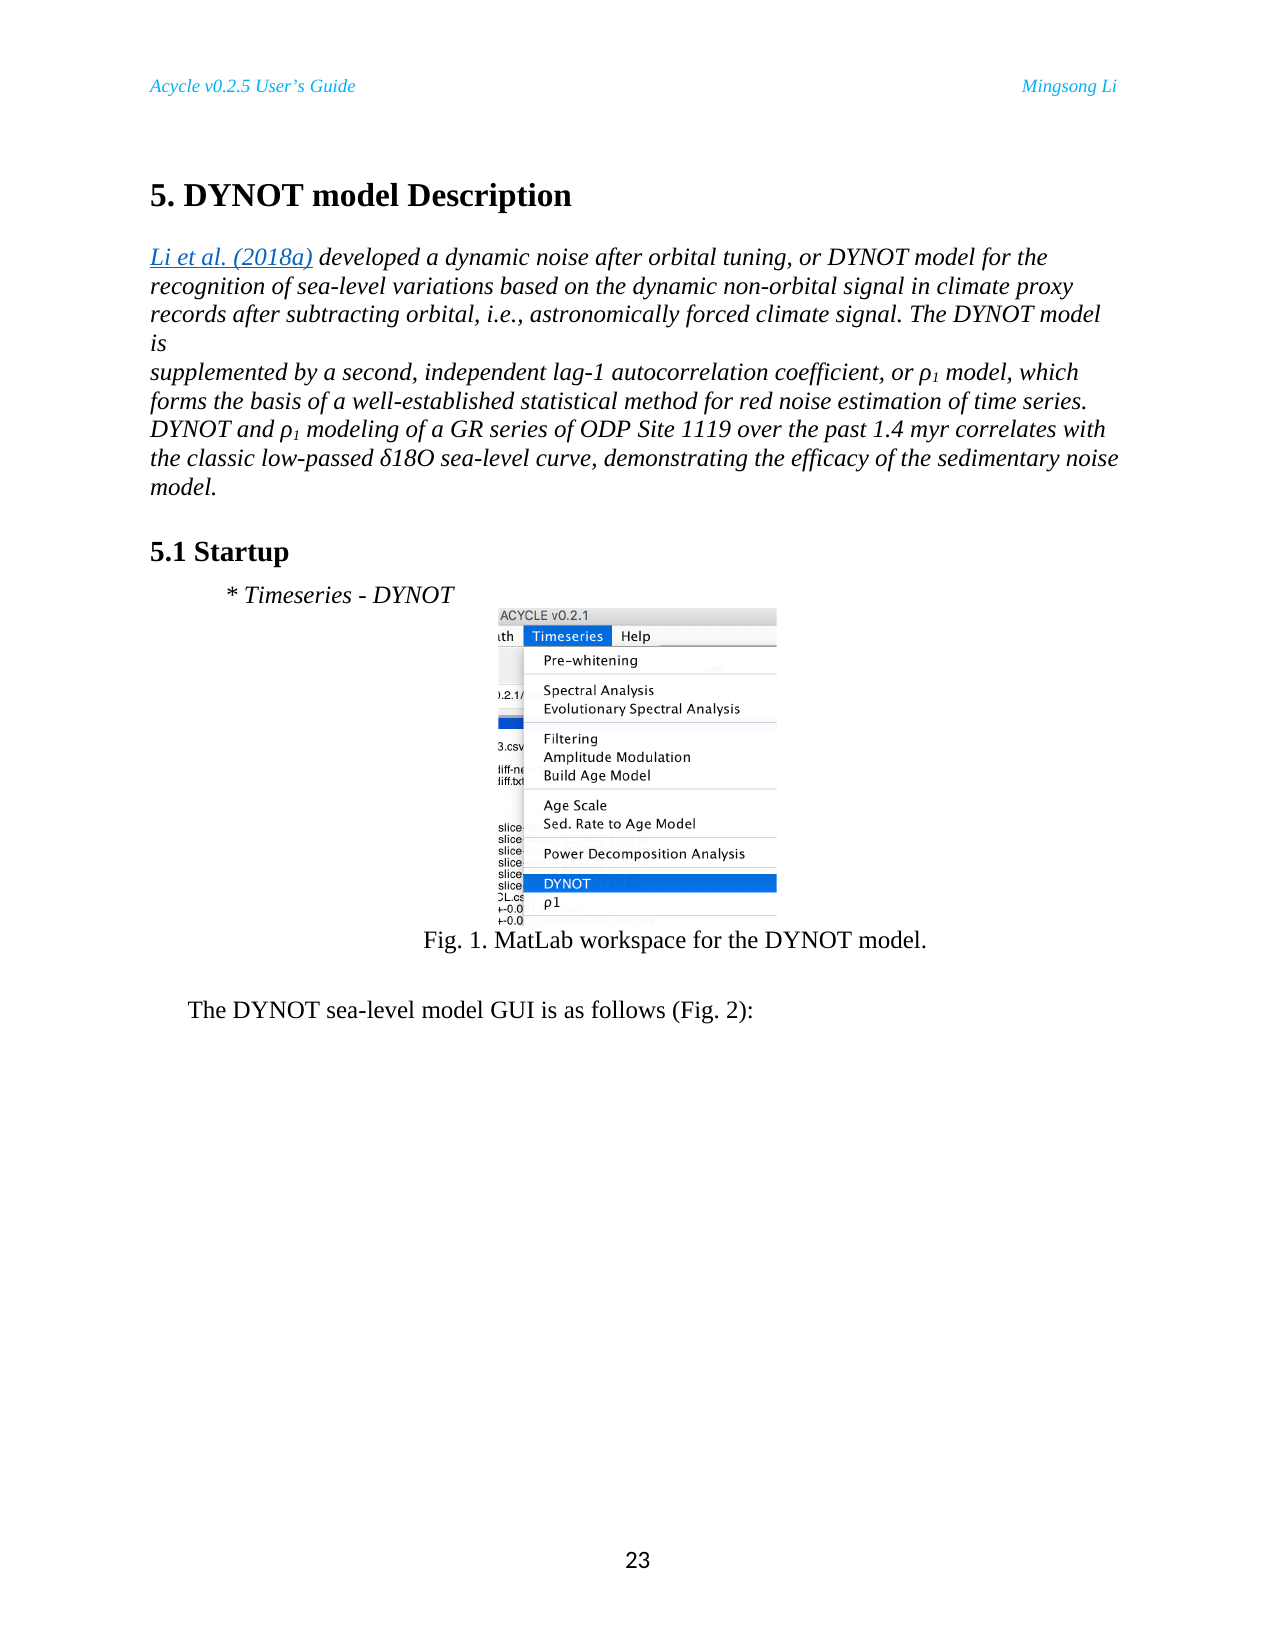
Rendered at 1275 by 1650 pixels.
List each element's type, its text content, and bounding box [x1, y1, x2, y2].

subtitle 5. DYNOT model Description [150, 175, 1125, 213]
picture [151, 82, 157, 90]
text The DYNOT sea-level model GUI is as follows (Fig. 2): [150, 996, 1125, 1024]
picture [498, 608, 777, 926]
text supplemented by a second, independent lag-1 autocorrelation coefficient, or ρ1 model, which forms the basis of a well-established statistical method for red noise estimation of time series. DYNOT and ρ1 modeling of a GR series of ODP Site 1119 over the past 1.4 myr correlates with the classic low-passed δ18O sea-level curve, demonstrating the efficacy of the sedimentary noise model. [150, 357, 1125, 501]
text Fig. 1. MatLab workspace for the DYNOT model. [150, 926, 1125, 954]
text * Timeseries - DYNOT [187, 580, 1125, 608]
text recognition of sea-level variations based on the dynamic non-orbital signal in climate proxy records after subtracting orbital, i.e., astronomically forced climate signal. The DYNOT model is [150, 271, 1125, 357]
subtitle 5.1 Startup [150, 534, 1125, 567]
text Li et al. (2018a) developed a dynamic noise after orbital tuning, or DYNOT model for the [150, 242, 1125, 271]
